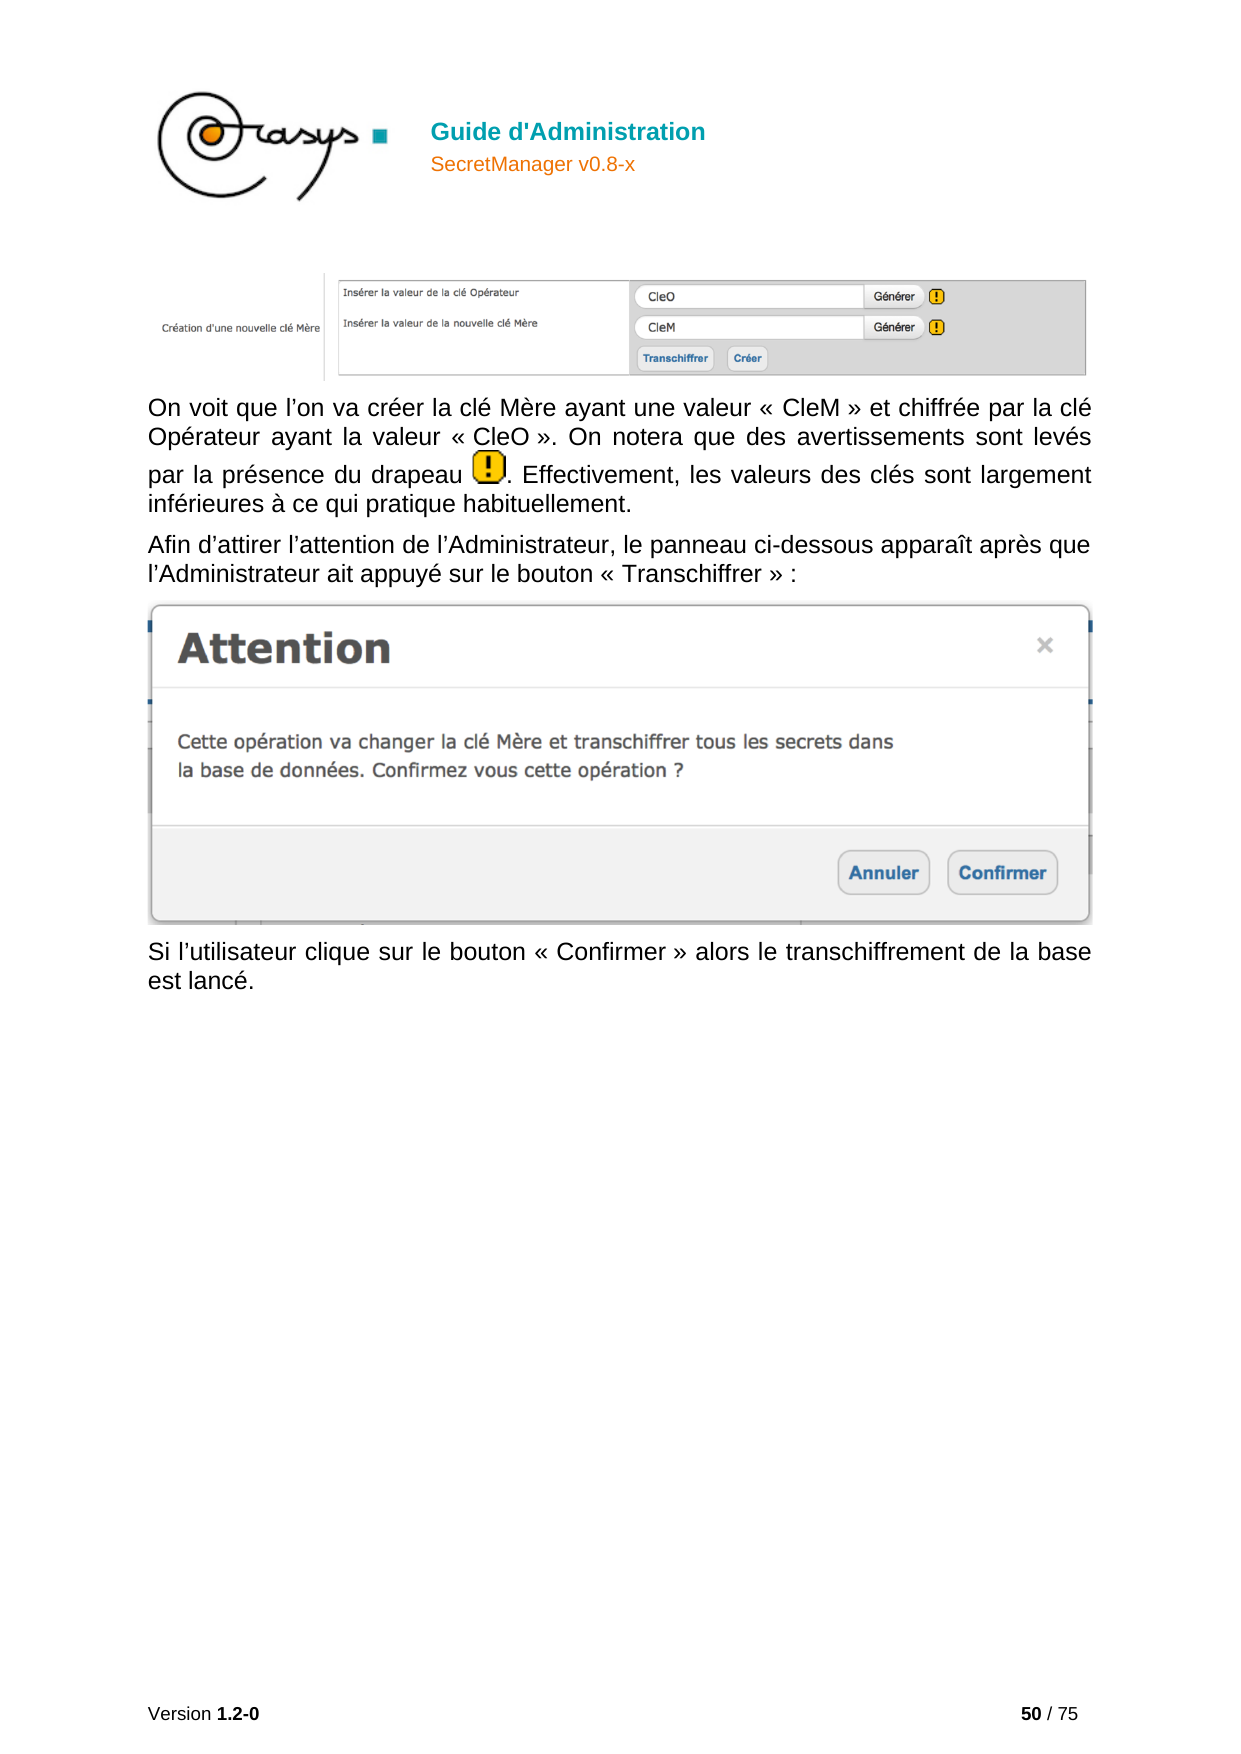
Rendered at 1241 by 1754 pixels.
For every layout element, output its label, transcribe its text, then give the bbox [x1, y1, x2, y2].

text Si l’utilisateur clique sur le bouton « Confirmer » alors le transchiffrement de la base est lancé. [148, 937, 1092, 994]
picture [472, 450, 506, 484]
picture [147, 273, 1093, 381]
text Afin d’attirer l’attention de l’Administrateur, le panneau ci-dessous apparaît après que l’Administrateur ait appuyé sur le bouton « Transchiffrer » : [148, 531, 1092, 588]
text On voit que l’on va créer la clé Mère ayant une valeur « CleM » et chiffrée par la clé Opérateur ayant la valeur « CleO ». On notera que des avertissements sont levés par la présence du drapeau . Effectivement, les valeurs des clés sont largement inférieures à ce qui pratique habituellement. [148, 393, 1092, 518]
picture [147, 600, 1093, 925]
picture [147, 80, 408, 220]
